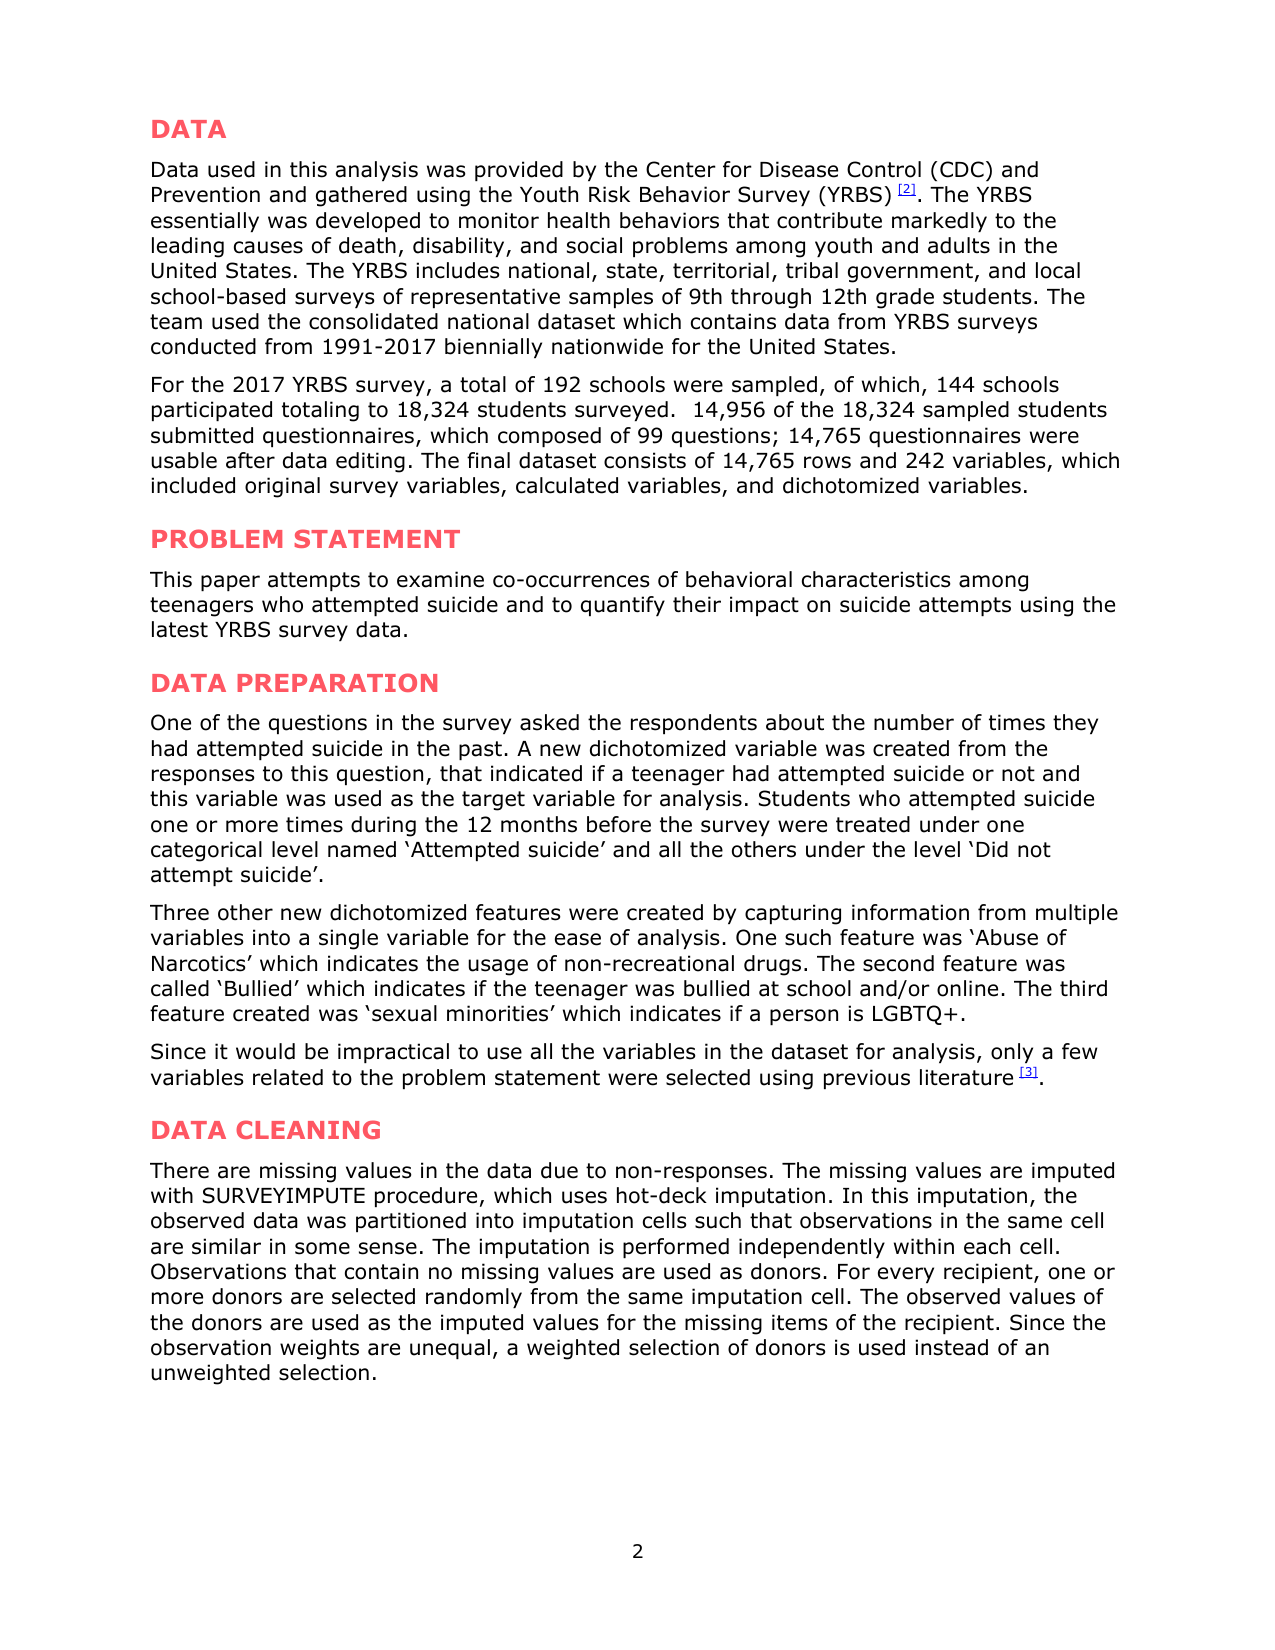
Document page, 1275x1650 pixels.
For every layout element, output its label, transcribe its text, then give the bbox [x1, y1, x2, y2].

text Data used in this analysis was provided by the Center for Disease Control (CDC) and Prevention and gathered using the Youth Risk Behavior Survey (YRBS) [2]. The YRBS essentially was developed to monitor health behaviors that contribute markedly to the leading causes of death, disability, and social problems among youth and adults in the United States. The YRBS includes national, state, territorial, tribal government, and local school-based surveys of representative samples of 9th through 12th grade students. The team used the consolidated national dataset which contains data from YRBS surveys conducted from 1991-2017 biennially nationwide for the United States. [150, 157, 1125, 359]
text This paper attempts to examine co-occurrences of behavioral characteristics among teenagers who attempted suicide and to quantify their impact on suicide attempts using the latest YRBS survey data. [150, 566, 1125, 642]
subtitle DATA PREPARATION [150, 667, 1125, 697]
subtitle DATA [150, 114, 1125, 144]
subtitle PROBLEM STATEMENT [150, 523, 1125, 553]
text Since it would be impractical to use all the variables in the dataset for analysis, only a few variables related to the problem statement were selected using previous literature [3]. [150, 1039, 1125, 1089]
text For the 2017 YRBS survey, a total of 192 schools were sampled, of which, 144 schools participated totaling to 18,324 students surveyed. 14,956 of the 18,324 sampled students submitted questionnaires, which composed of 99 questions; 14,765 questionnaires were usable after data editing. The final dataset consists of 14,765 rows and 242 variables, which included original survey variables, calculated variables, and dichotomized variables. [150, 372, 1125, 498]
text Three other new dichotomized features were created by capturing information from multiple variables into a single variable for the ease of analysis. One such feature was ‘Abuse of Narcotics’ which indicates the usage of non-recreational drugs. The second feature was called ‘Bullied’ which indicates if the teenager was bullied at school and/or online. The third feature created was ‘sexual minorities’ which indicates if a person is LGBTQ+. [150, 899, 1125, 1026]
subtitle DATA CLEANING [150, 1114, 1125, 1145]
text One of the questions in the survey asked the respondents about the number of times they had attempted suicide in the past. A new dichotomized variable was created from the responses to this question, that indicated if a teenager had attempted suicide or not and this variable was used as the target variable for analysis. Students who attempted suicide one or more times during the 12 months before the survey were treated under one categorical level named ‘Attempted suicide’ and all the others under the level ‘Did not attempt suicide’. [150, 710, 1125, 887]
text There are missing values in the data due to non-responses. The missing values are imputed with SURVEYIMPUTE procedure, which uses hot-deck imputation. In this imputation, the observed data was partitioned into imputation cells such that observations in the same cell are similar in some sense. The imputation is performed independently within each cell. Observations that contain no missing values are used as donors. For every recipient, one or more donors are selected randomly from the same imputation cell. The observed values of the donors are used as the imputed values for the missing items of the recipient. Since the observation weights are unequal, a weighted selection of donors is used instead of an unweighted selection. [150, 1157, 1125, 1385]
